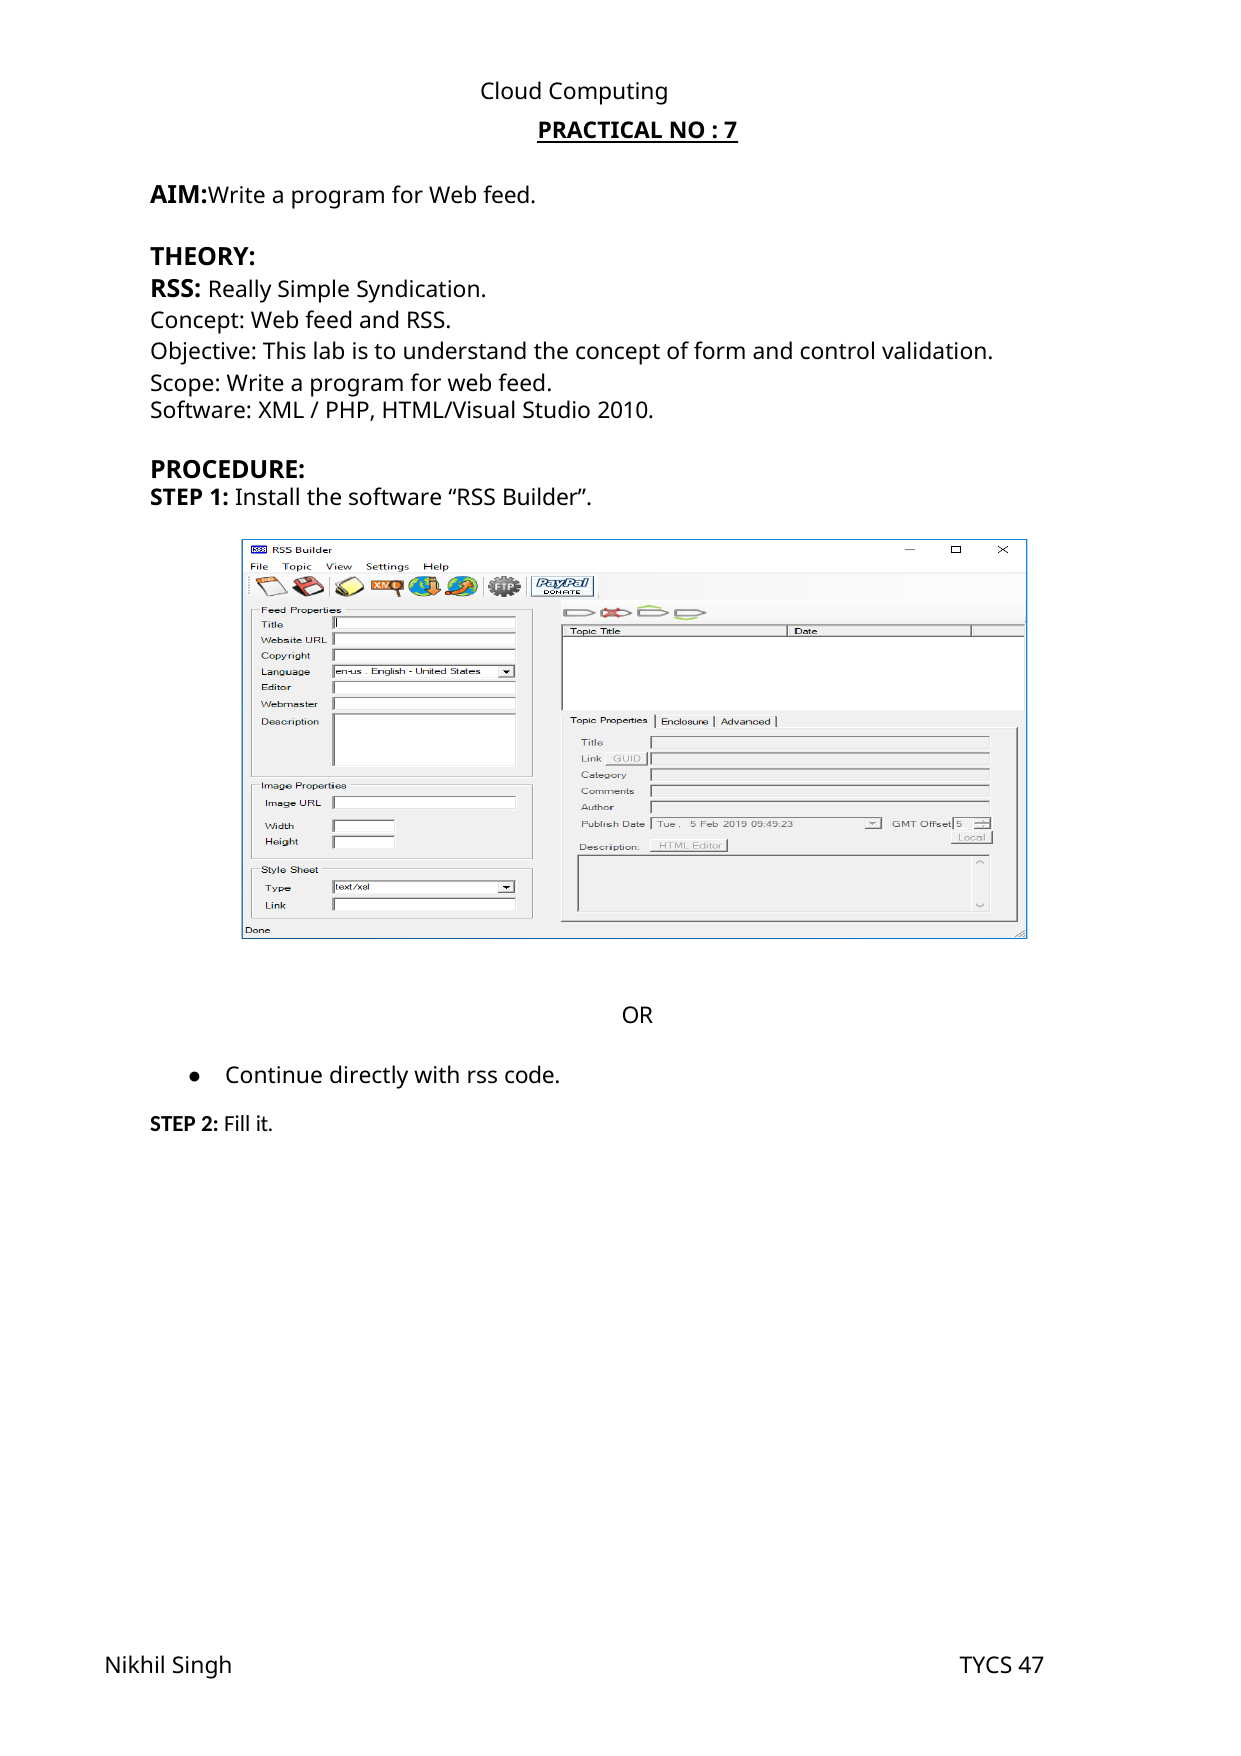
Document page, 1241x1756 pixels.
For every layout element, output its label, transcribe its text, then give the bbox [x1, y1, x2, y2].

picture [241, 539, 1028, 939]
text AIM:Write a program for Web feed. [150, 176, 1240, 211]
list Continue directly with rss code. [187, 1059, 1240, 1090]
subtitle PRACTICAL NO : 7 [518, 114, 757, 146]
text STEP 2: Fill it. [150, 1109, 1240, 1137]
subtitle PROCEDURE: [150, 456, 1240, 484]
text Objective: This lab is to understand the concept of form and control validation. Scope: Write a program for web feed. [150, 335, 1034, 398]
text Software: XML / PHP, HTML/Visual Studio 2010. [150, 398, 1240, 424]
text OR [518, 998, 757, 1030]
text STEP 1: Install the software “RSS Builder”. [150, 484, 1240, 511]
subtitle THEORY: [150, 242, 1240, 271]
text RSS: Really Simple Syndication. Concept: Web feed and RSS. [150, 271, 533, 335]
